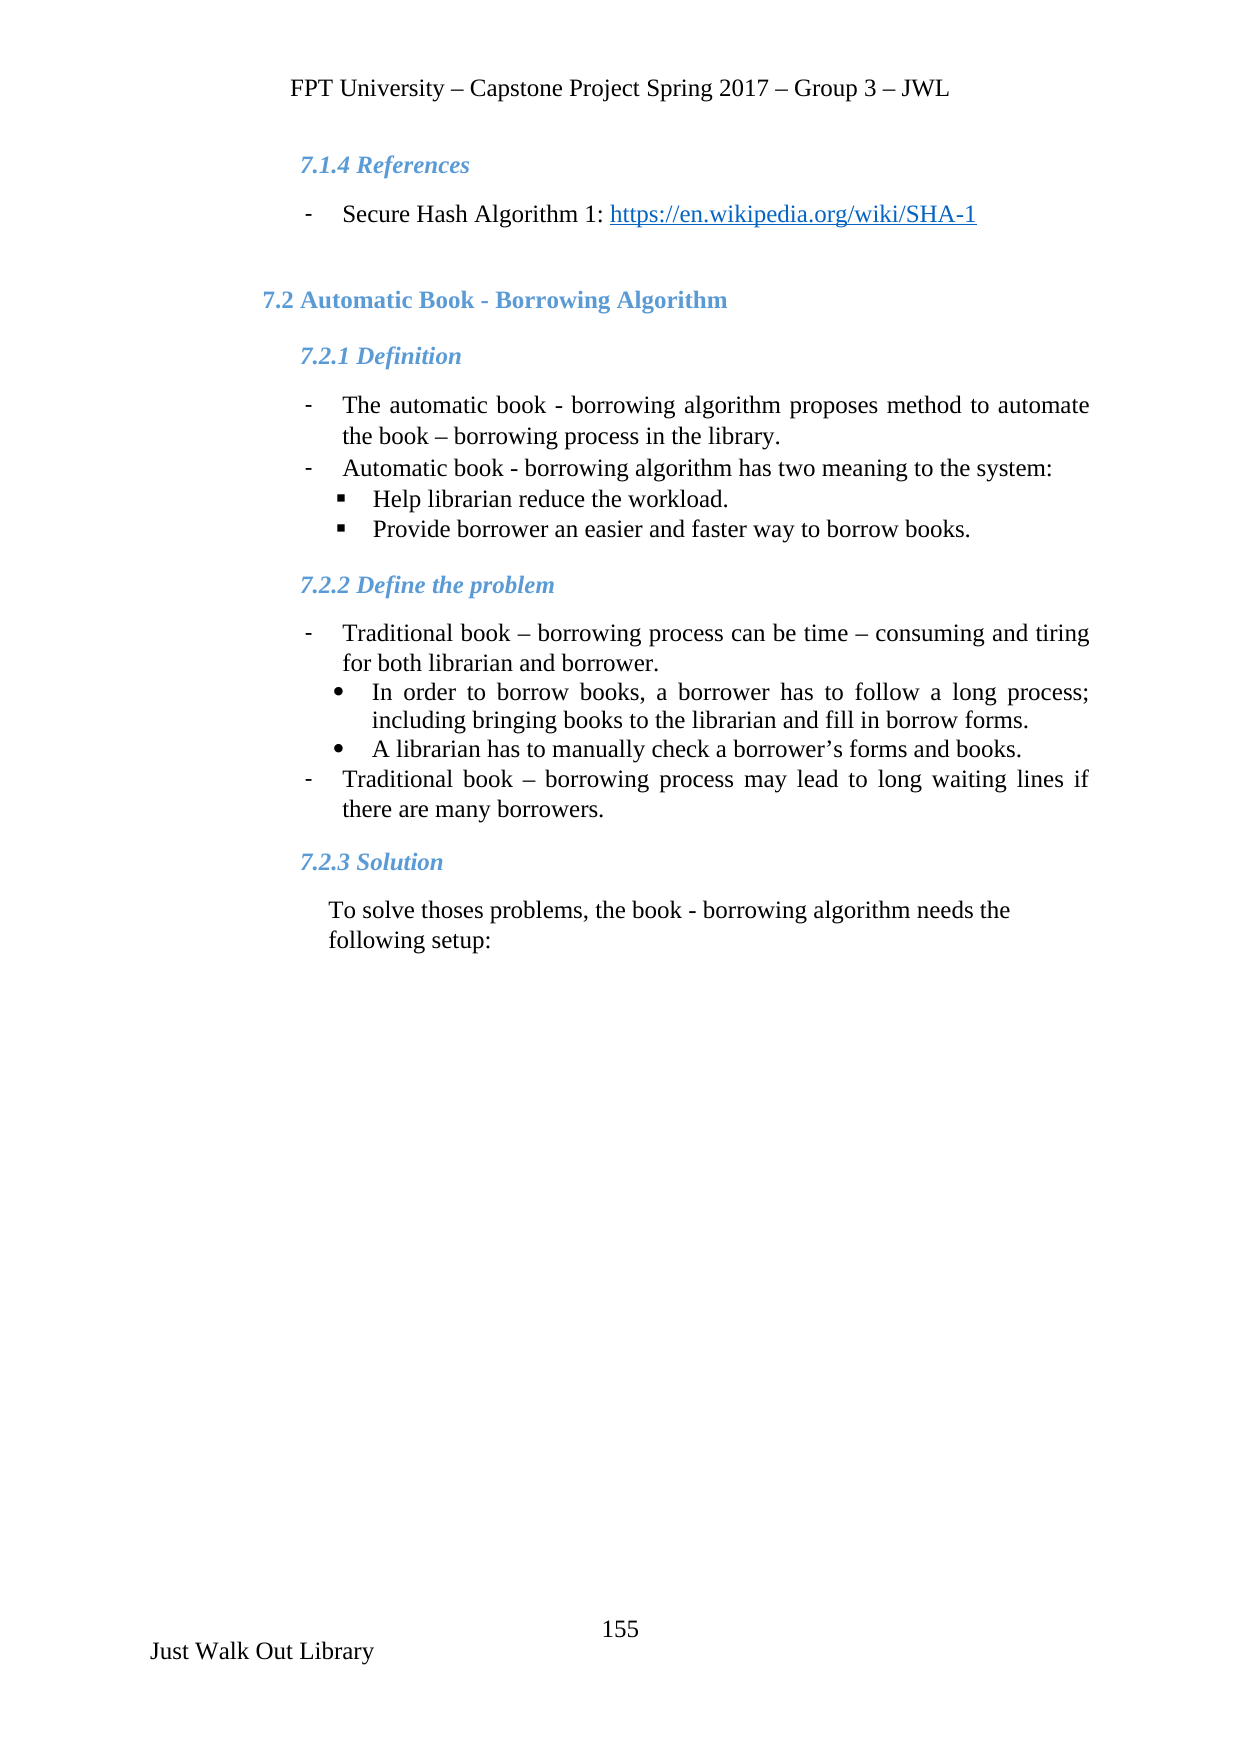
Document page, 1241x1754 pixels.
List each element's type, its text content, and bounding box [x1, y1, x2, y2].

list Provide borrower an easier and faster way to borrow books. [335, 514, 1090, 543]
list Automatic book - borrowing algorithm has two meaning to the system: [304, 452, 1090, 482]
subtitle Solution [300, 847, 1090, 876]
list Traditional book – borrowing process can be time – consuming and tiring for both librarian and borrower. [304, 618, 1090, 677]
list Traditional book – borrowing process may lead to long waiting lines if there are many borrowers. [304, 763, 1090, 822]
subtitle Define the problem [300, 570, 1090, 599]
text To solve thoses problems, the book - borrowing algorithm needs the following setup: [328, 895, 1090, 954]
list A librarian has to manually check a borrower’s forms and books. [334, 734, 1090, 763]
list In order to borrow books, a borrower has to follow a long process; including bringing books to the librarian and fill in borrow forms. [334, 677, 1090, 734]
list Help librarian reduce the workload. [335, 484, 1090, 513]
subtitle Definition [300, 341, 1090, 370]
subtitle Automatic Book - Borrowing Algorithm [262, 285, 1090, 314]
list The automatic book - borrowing algorithm proposes method to automate the book – borrowing process in the library. [304, 389, 1090, 450]
subtitle References [300, 150, 1090, 179]
list Secure Hash Algorithm 1: https://en.wikipedia.org/wiki/SHA-1 [304, 198, 1090, 228]
